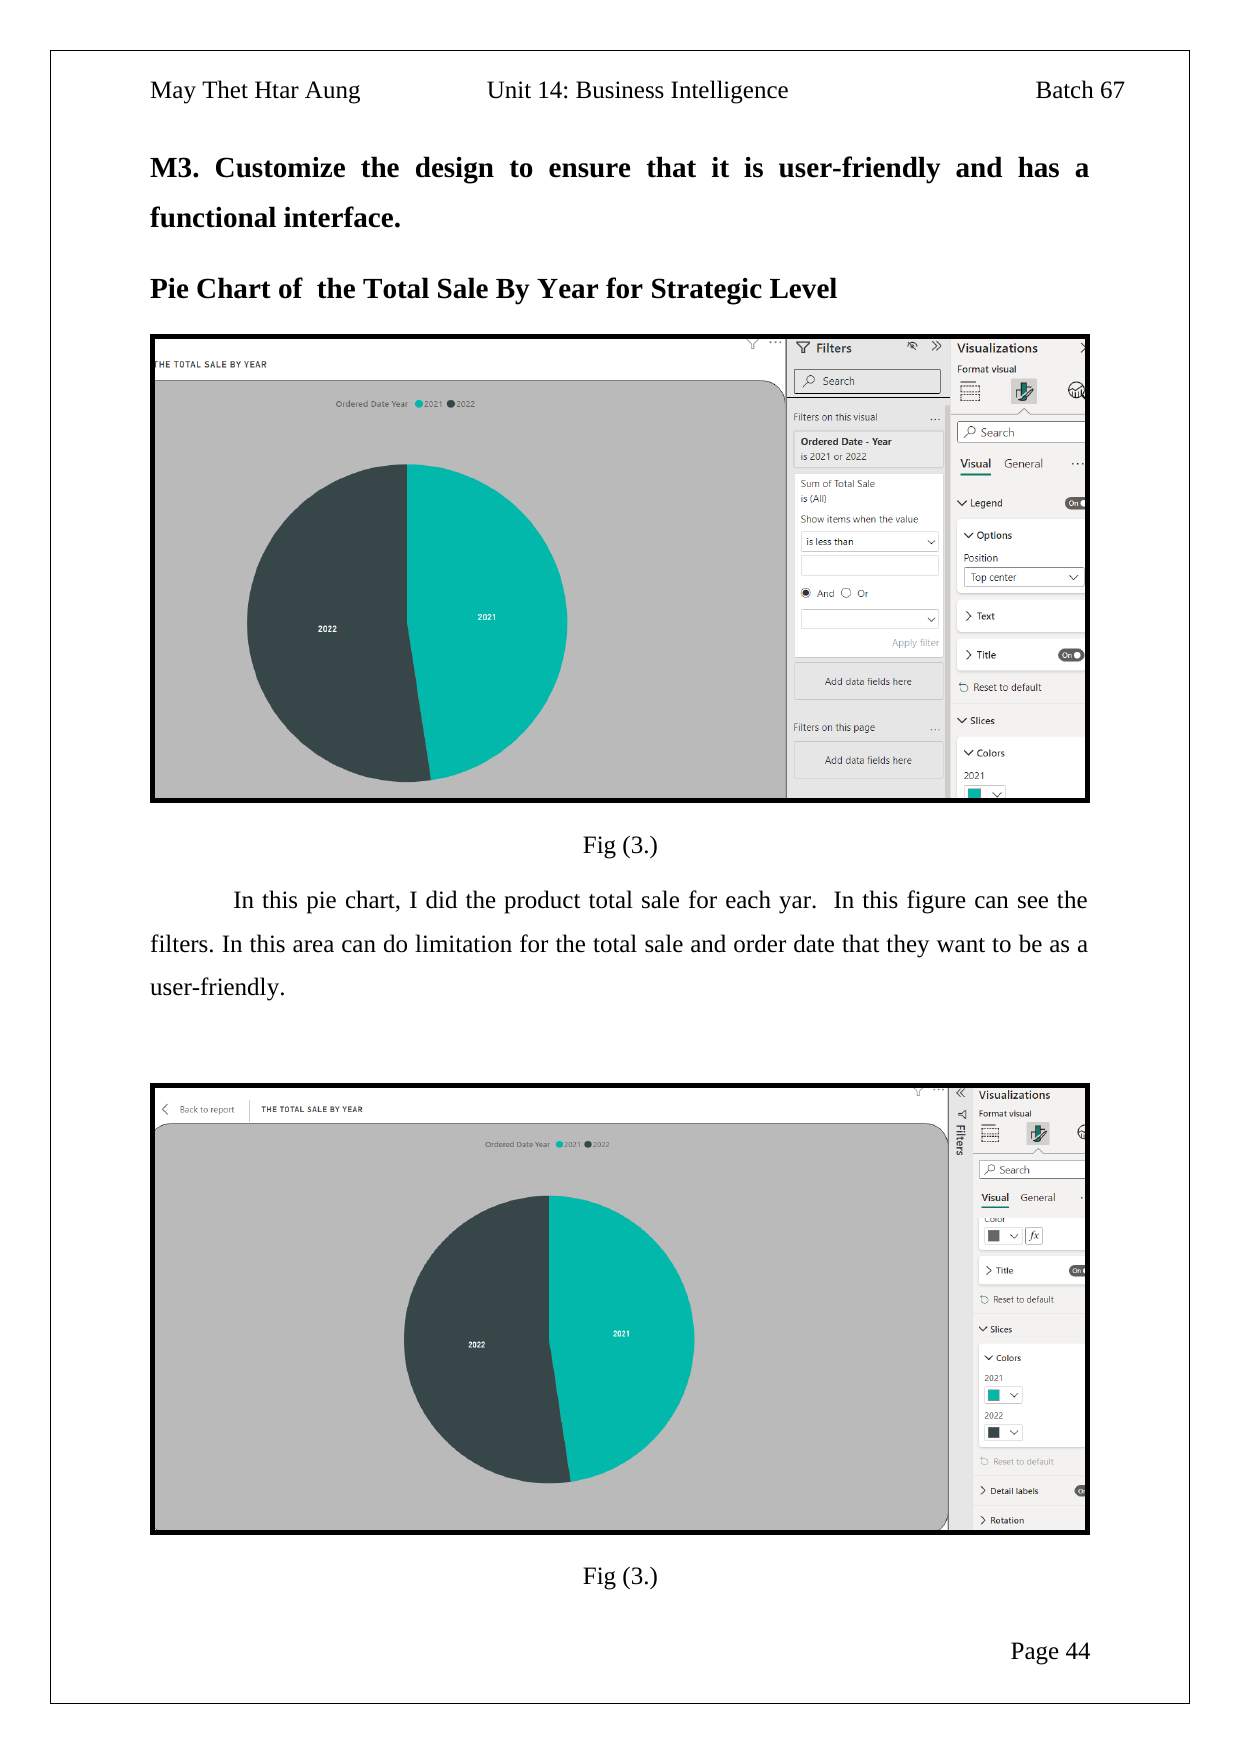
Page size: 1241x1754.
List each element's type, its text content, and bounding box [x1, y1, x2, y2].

picture [155, 339, 1085, 798]
text In this pie chart, I did the product total sale for each yar. In this figure can see the filters. In this area can do limitation for the total sale and order date that they want to be as a user-friendly. [150, 886, 1090, 1001]
text Fig (3.) [150, 830, 1090, 859]
text Fig (3.) [150, 1561, 1090, 1590]
subtitle Pie Chart of the Total Sale By Year for Strategic Level [150, 271, 1090, 305]
subtitle M3. Customize the design to ensure that it is user-friendly and has a functional interface. [150, 150, 1090, 234]
picture [155, 1088, 1085, 1530]
